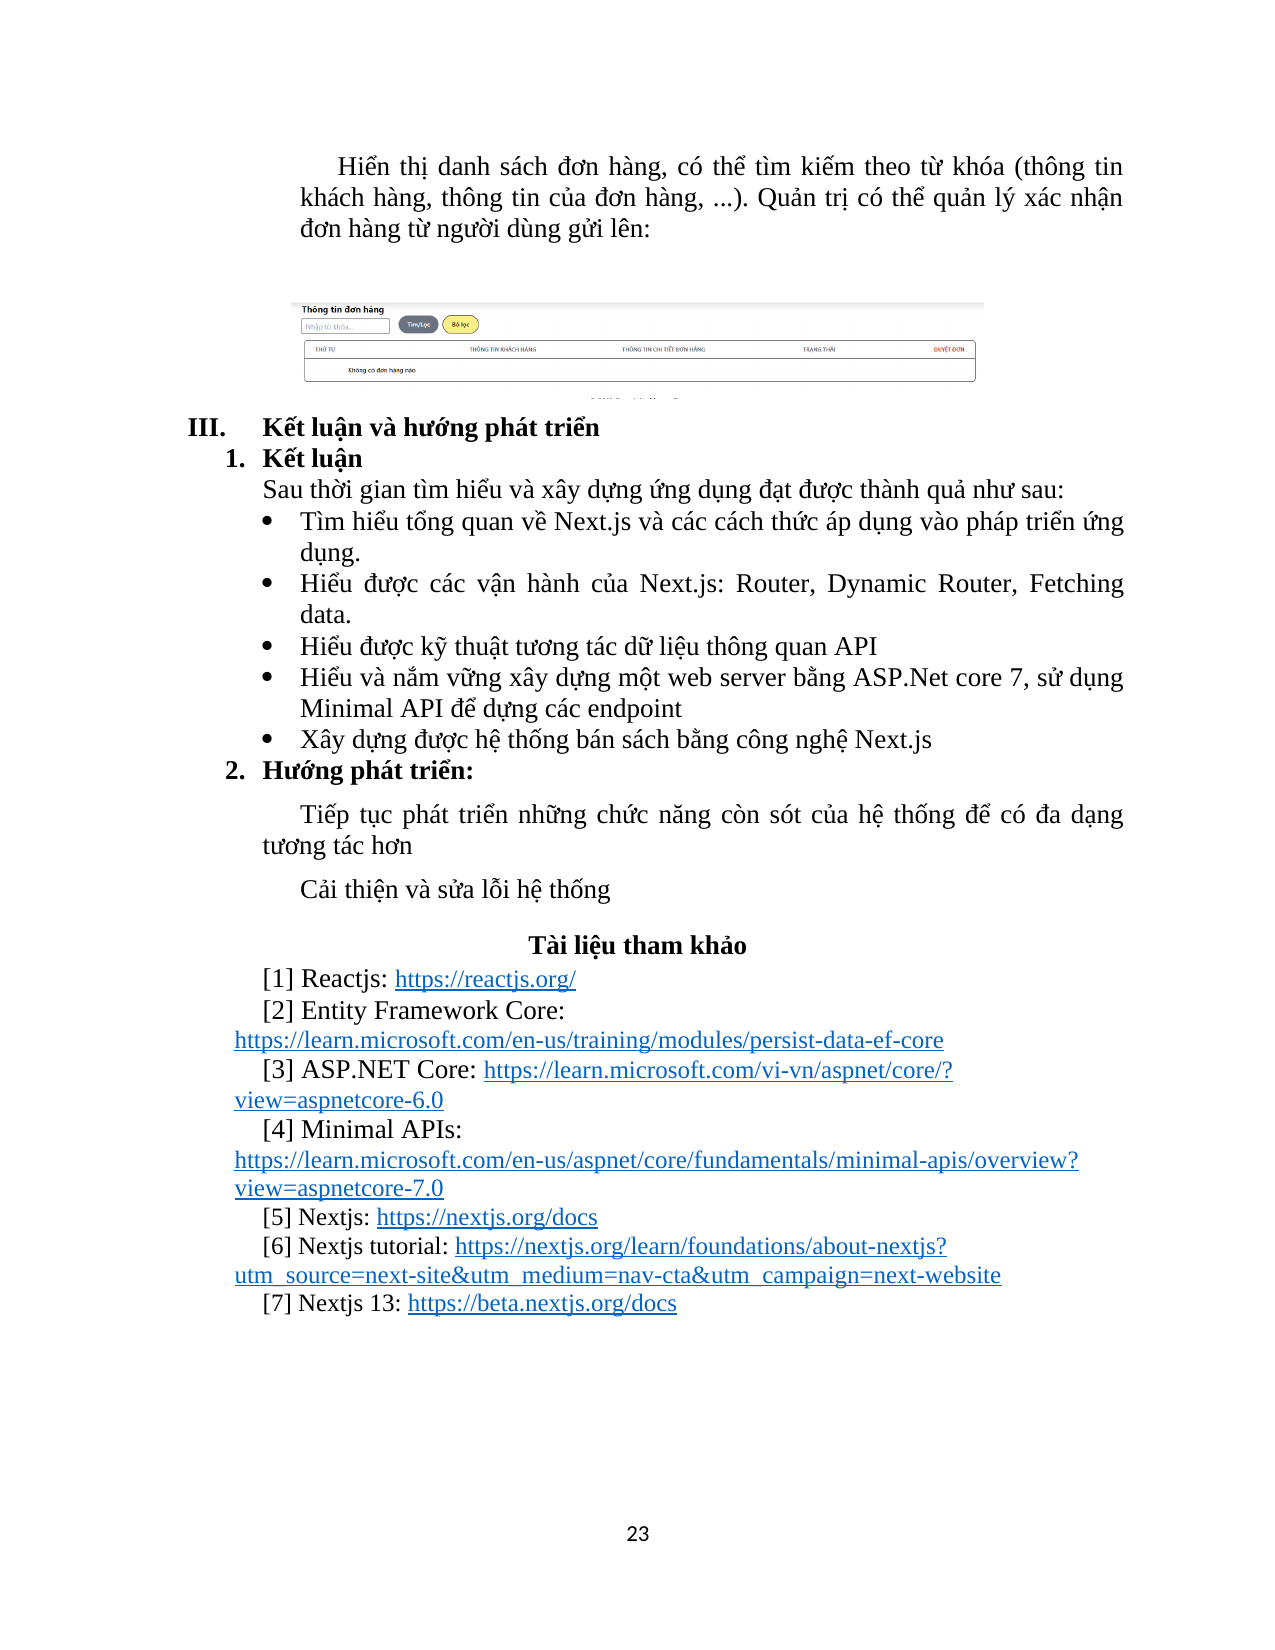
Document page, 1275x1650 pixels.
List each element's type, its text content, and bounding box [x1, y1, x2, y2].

list Kết luận và hướng phát triển [187, 411, 1125, 442]
list Hiểu và nắm vững xây dựng một web server bằng ASP.Net core 7, sử dụng Minimal API để dựng các endpoint [262, 661, 1125, 723]
list Hiểu được kỹ thuật tương tác dữ liệu thông quan API [262, 629, 1125, 661]
list Xây dựng được hệ thống bán sách bằng công nghệ Next.js [262, 723, 1125, 754]
text [1] Reactjs: https://reactjs.org/ [234, 963, 1125, 994]
text [5] Nextjs: https://nextjs.org/docs [234, 1202, 1125, 1231]
picture [290, 299, 985, 399]
text [3] ASP.NET Core: https://learn.microsoft.com/vi-vn/aspnet/core/?view=aspnetcore-6.0 [234, 1054, 1125, 1113]
text [6] Nextjs tutorial: https://nextjs.org/learn/foundations/about-nextjs?utm_source=next-site&utm_medium=nav-cta&utm_campaign=next-website [234, 1231, 1125, 1288]
subtitle Tài liệu tham khảo [150, 929, 1125, 960]
text Tiếp tục phát triển những chức năng còn sót của hệ thống để có đa dạng tương tác hơn [262, 798, 1125, 860]
text [2] Entity Framework Core: https://learn.microsoft.com/en-us/training/modules/persist-data-ef-core [234, 994, 1125, 1054]
list Hiểu được các vận hành của Next.js: Router, Dynamic Router, Fetching data. [262, 567, 1125, 629]
list Kết luận [225, 442, 1125, 474]
text Hiển thị danh sách đơn hàng, có thể tìm kiếm theo từ khóa (thông tin khách hàng, thông tin của đơn hàng, ...). Quản trị có thể quản lý xác nhận đơn hàng từ người dùng gửi lên: [300, 150, 1125, 243]
text Cải thiện và sửa lỗi hệ thống [262, 873, 1125, 904]
list Hướng phát triển: [225, 754, 1125, 786]
list Tìm hiểu tổng quan về Next.js và các cách thức áp dụng vào pháp triển ứng dụng. [262, 505, 1125, 567]
list Sau thời gian tìm hiểu và xây dựng ứng dụng đạt được thành quả như sau: [225, 474, 1125, 505]
text [4] Minimal APIs: https://learn.microsoft.com/en-us/aspnet/core/fundamentals/minimal-apis/overview?view=aspnetcore-7.0 [234, 1113, 1125, 1202]
text [7] Nextjs 13: https://beta.nextjs.org/docs [234, 1288, 1125, 1317]
